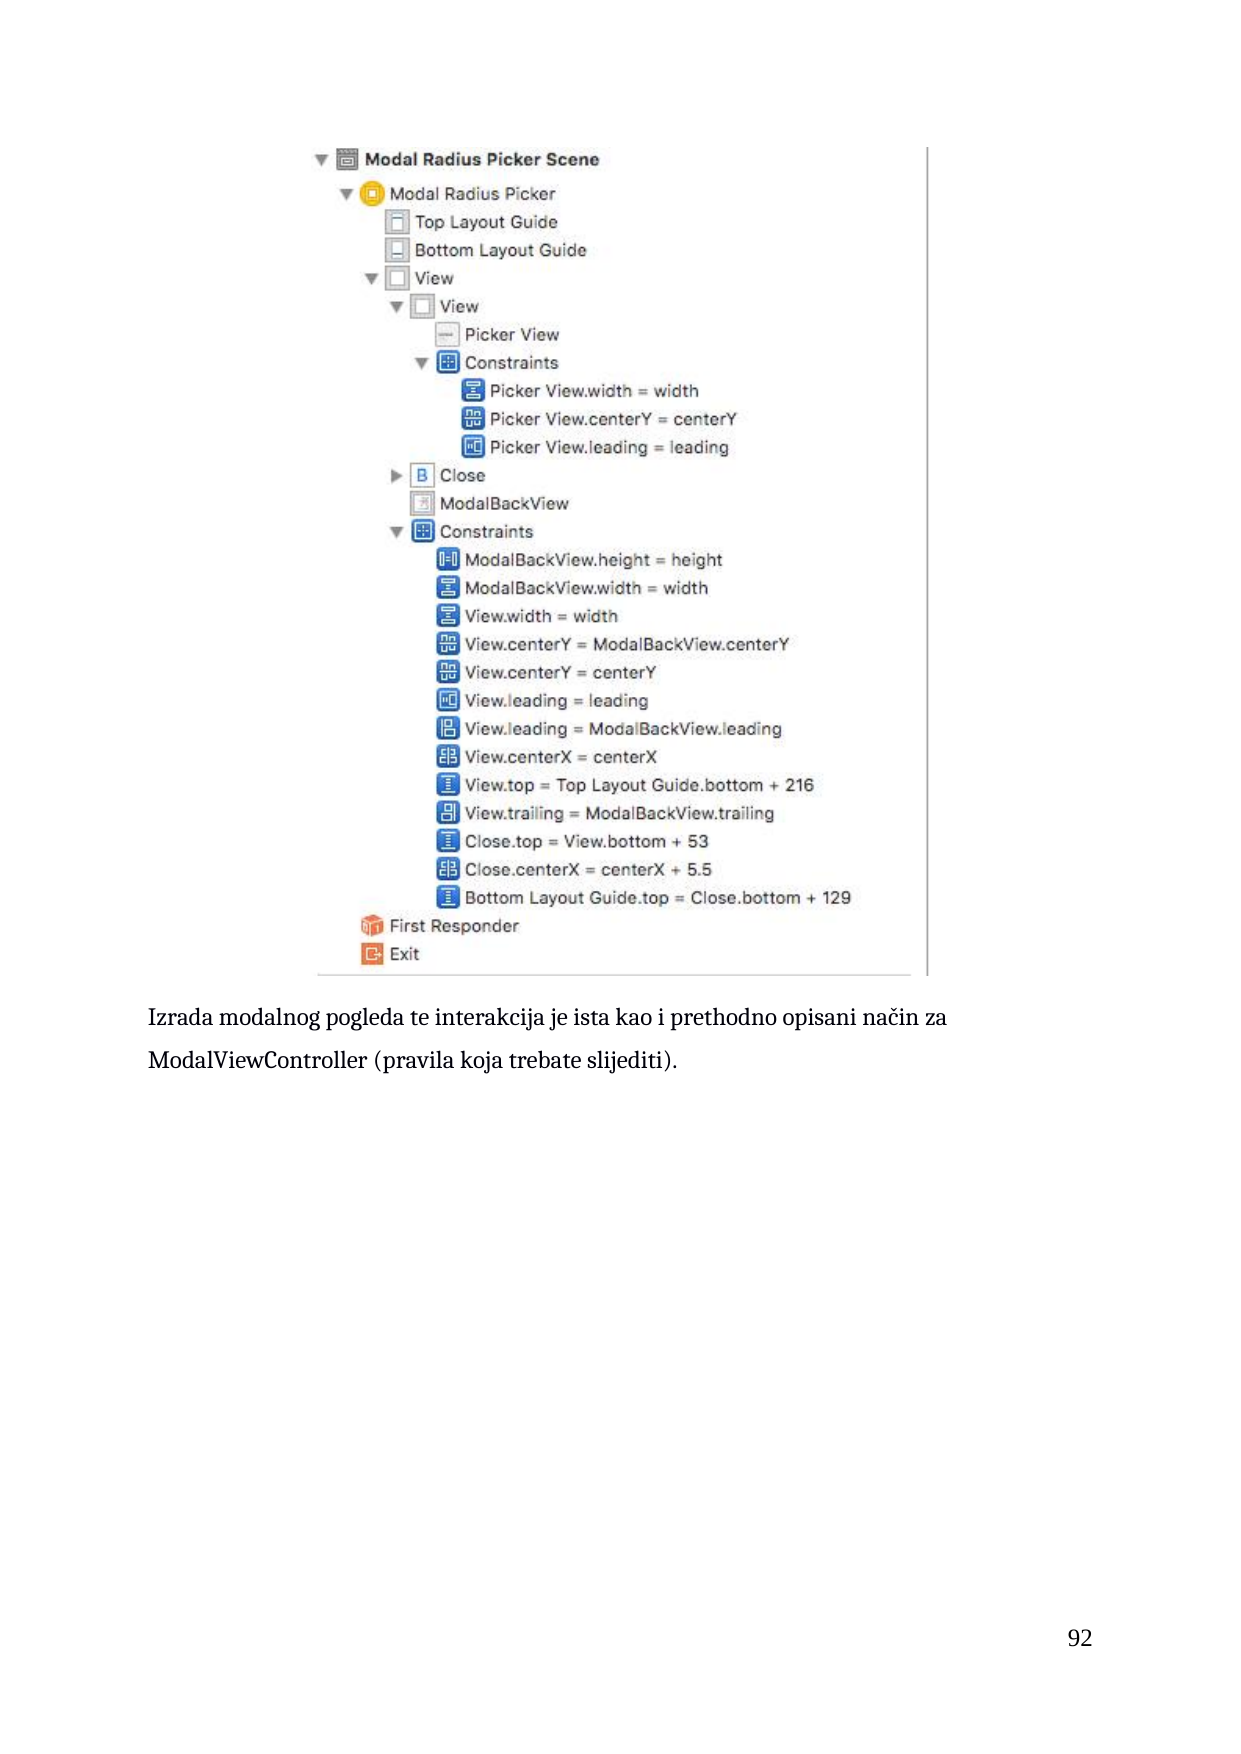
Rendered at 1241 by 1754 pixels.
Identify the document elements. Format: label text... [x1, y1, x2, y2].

picture [310, 147, 930, 976]
text Izrada modalnog pogleda te interakcija je ista kao i prethodno opisani način za ModalViewController (pravila koja trebate slijediti). [148, 1003, 1093, 1074]
